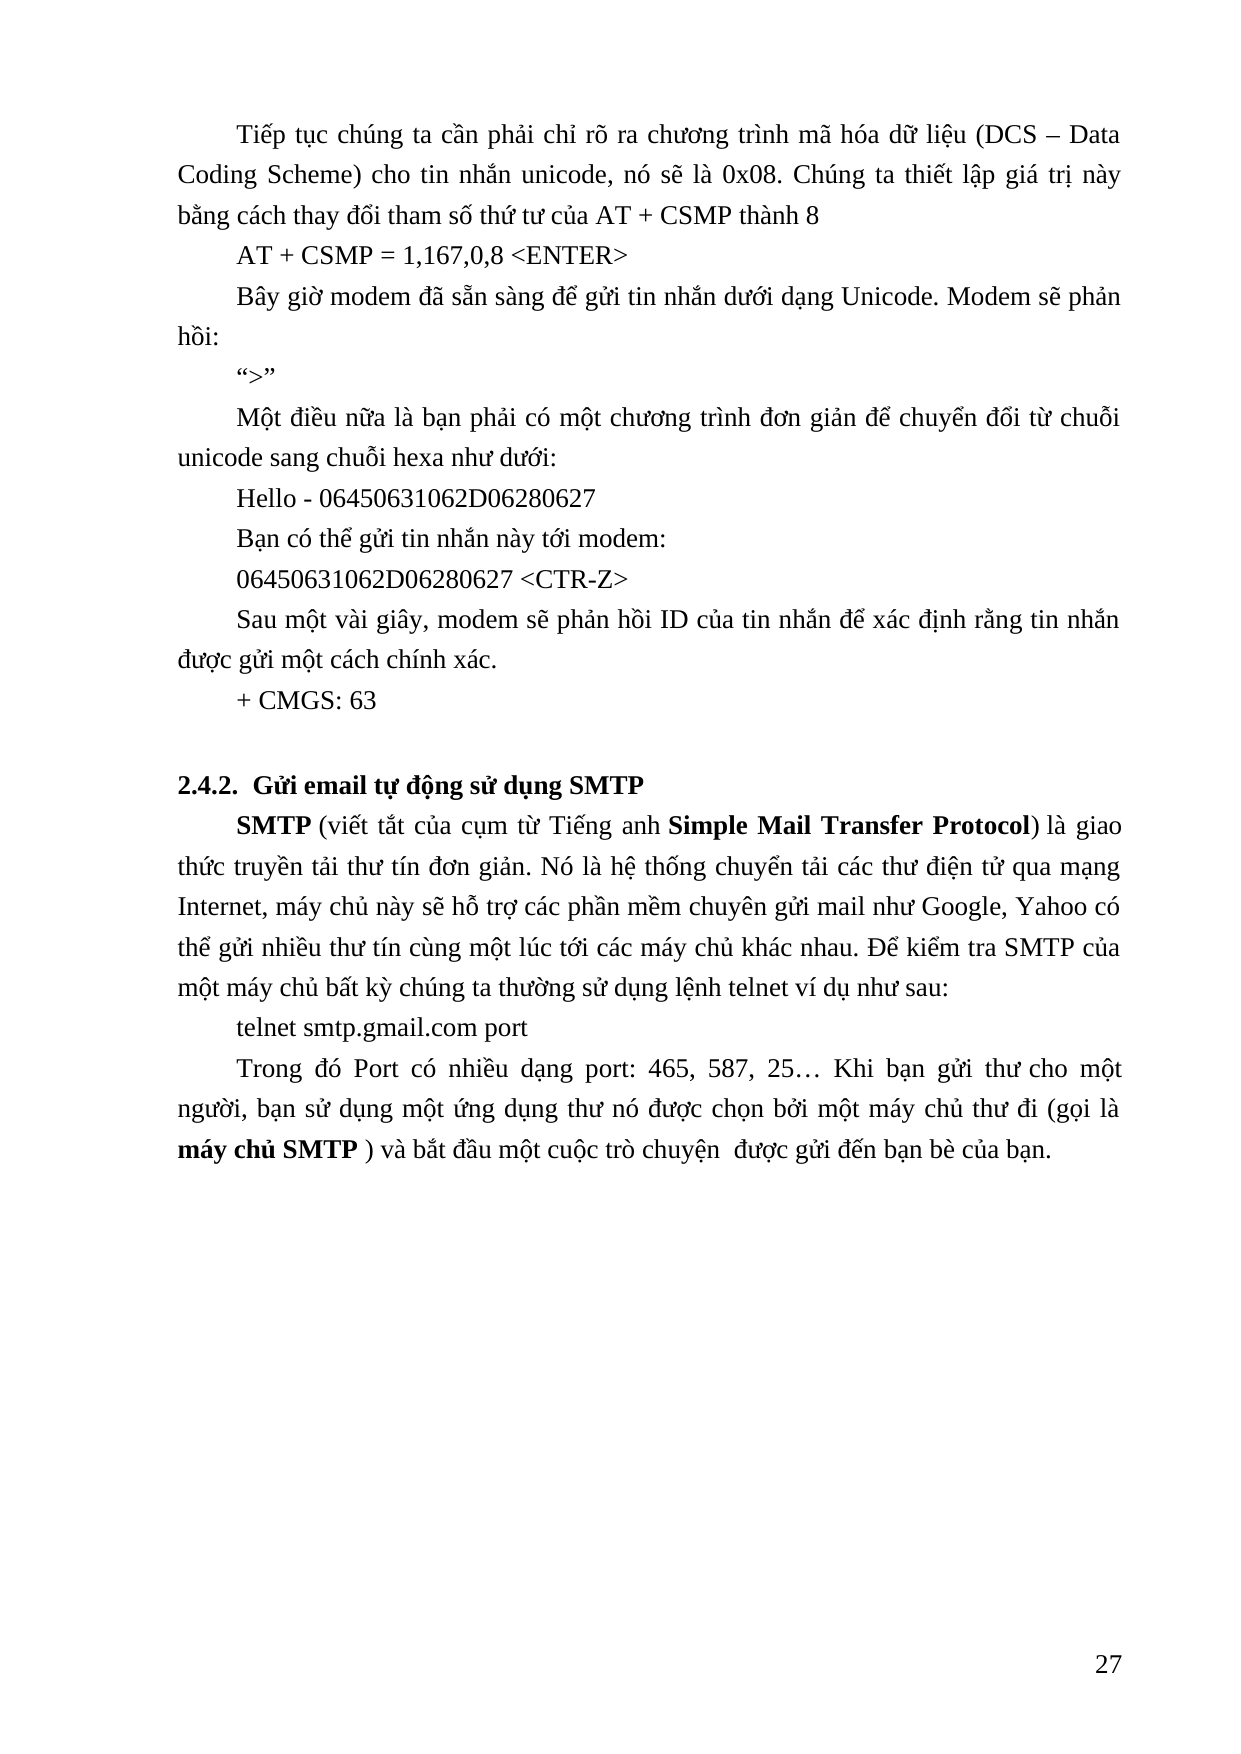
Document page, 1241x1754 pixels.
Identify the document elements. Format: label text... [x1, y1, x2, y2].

text + CMGS: 63 [177, 684, 1122, 715]
text Bạn có thể gửi tin nhắn này tới modem: [177, 522, 1122, 553]
text telnet smtp.gmail.com port [177, 1011, 1122, 1043]
text SMTP (viết tắt của cụm từ Tiếng anh Simple Mail Transfer Protocol) là giao thức truyền tải thư tín đơn giản. Nó là hệ thống chuyển tải các thư điện tử qua mạng Internet, máy chủ này sẽ hỗ trợ các phần mềm chuyên gửi mail như Google, Yahoo có thể gửi nhiều thư tín cùng một lúc tới các máy chủ khác nhau. Để kiểm tra SMTP của một máy chủ bất kỳ chúng ta thường sử dụng lệnh telnet ví dụ như sau: [177, 809, 1122, 1002]
text Trong đó Port có nhiều dạng port: 465, 587, 25… Khi bạn gửi thư cho một người, bạn sử dụng một ứng dụng thư nó được chọn bởi một máy chủ thư đi (gọi là máy chủ SMTP ) và bắt đầu một cuộc trò chuyện được gửi đến bạn bè của bạn. [177, 1052, 1122, 1164]
text “>” [177, 361, 1122, 392]
text Sau một vài giây, modem sẽ phản hồi ID của tin nhắn để xác định rằng tin nhắn được gửi một cách chính xác. [177, 603, 1122, 675]
text 06450631062D06280627 <CTR-Z> [177, 563, 1122, 594]
text Hello - 06450631062D06280627 [177, 482, 1122, 513]
text AT + CSMP = 1,167,0,8 <ENTER> [177, 239, 1122, 271]
text Tiếp tục chúng ta cần phải chỉ rõ ra chương trình mã hóa dữ liệu (DCS – Data Coding Scheme) cho tin nhắn unicode, nó sẽ là 0x08. Chúng ta thiết lập giá trị này bằng cách thay đổi tham số thứ tư của AT + CSMP thành 8 [177, 118, 1122, 230]
text Bây giờ modem đã sẵn sàng để gửi tin nhắn dưới dạng Unicode. Modem sẽ phản hồi: [177, 280, 1122, 351]
text Một điều nữa là bạn phải có một chương trình đơn giản để chuyển đổi từ chuỗi unicode sang chuỗi hexa như dưới: [177, 401, 1122, 473]
subtitle Gửi email tự động sử dụng SMTP [177, 769, 1122, 800]
